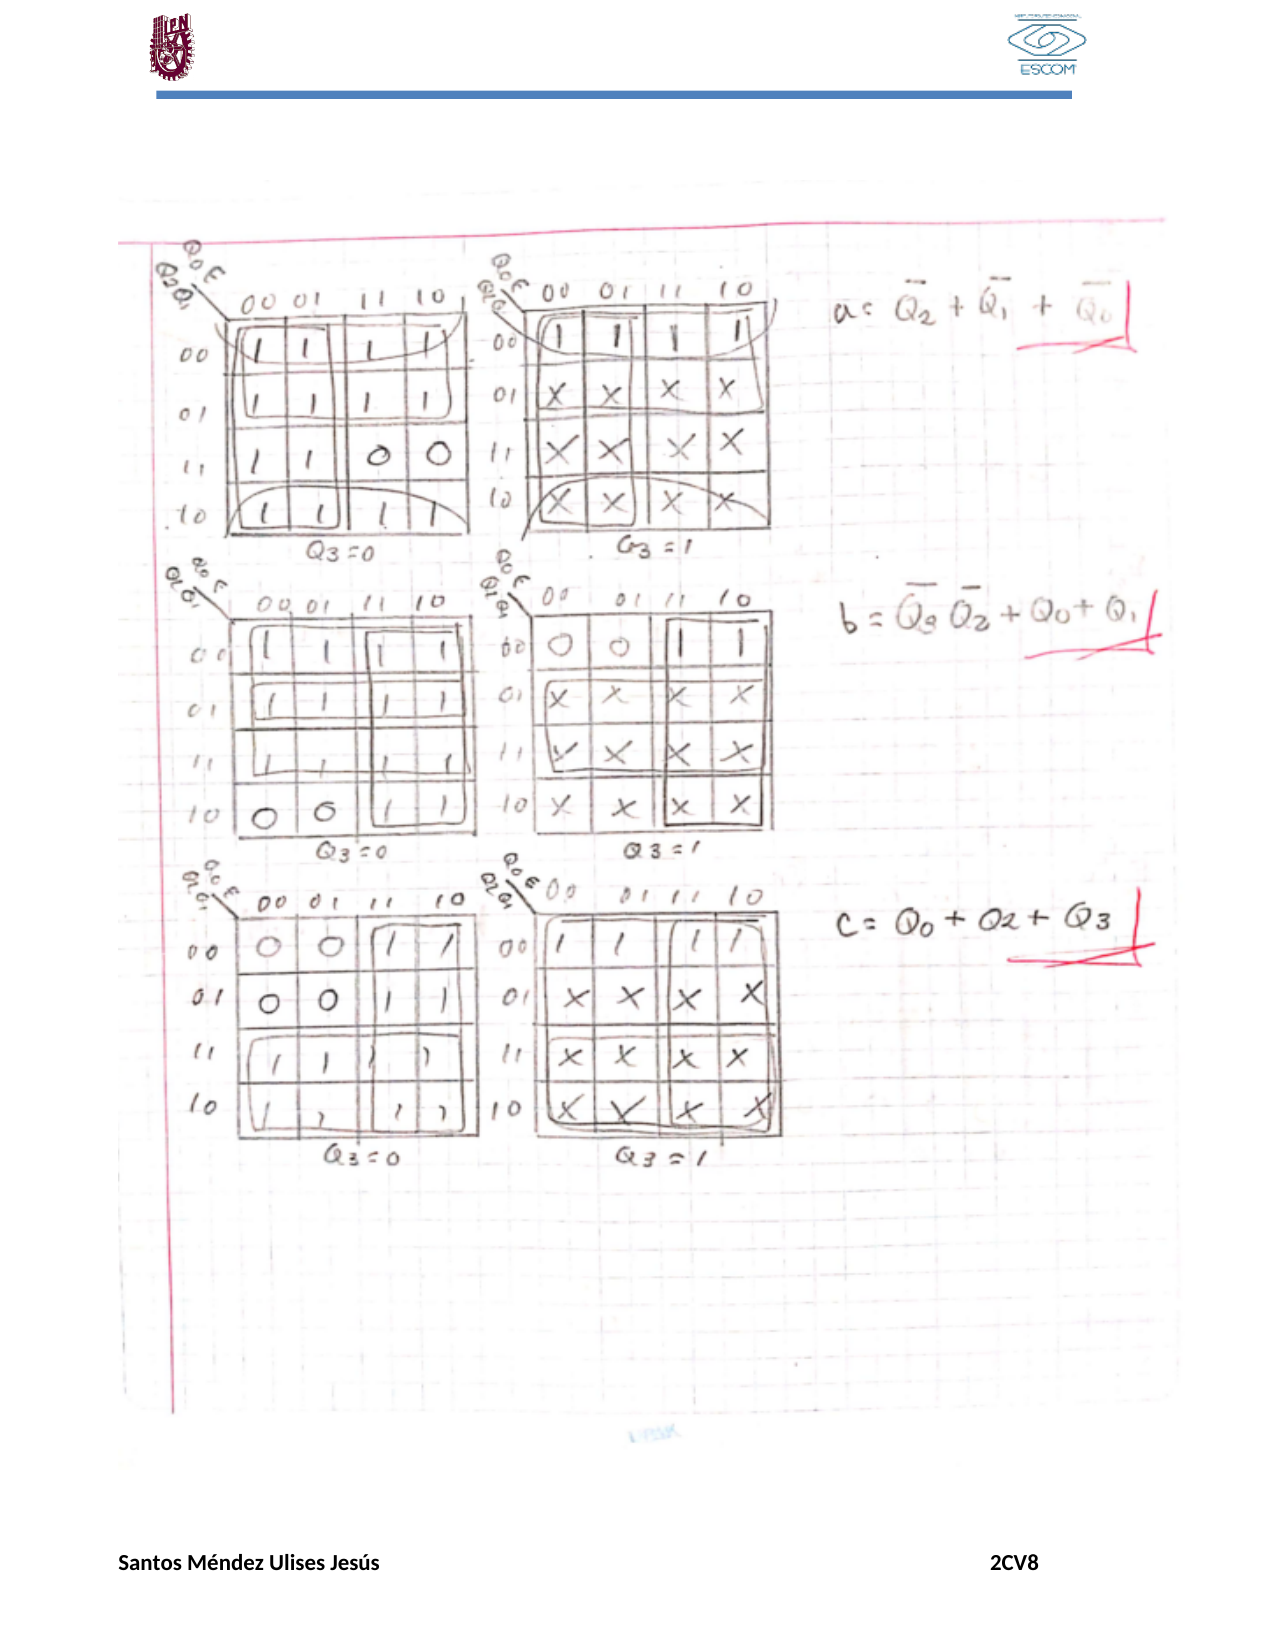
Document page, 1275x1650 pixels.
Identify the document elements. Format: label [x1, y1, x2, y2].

picture [118, 180, 1200, 1470]
picture [1005, 12, 1088, 76]
picture [148, 12, 196, 82]
